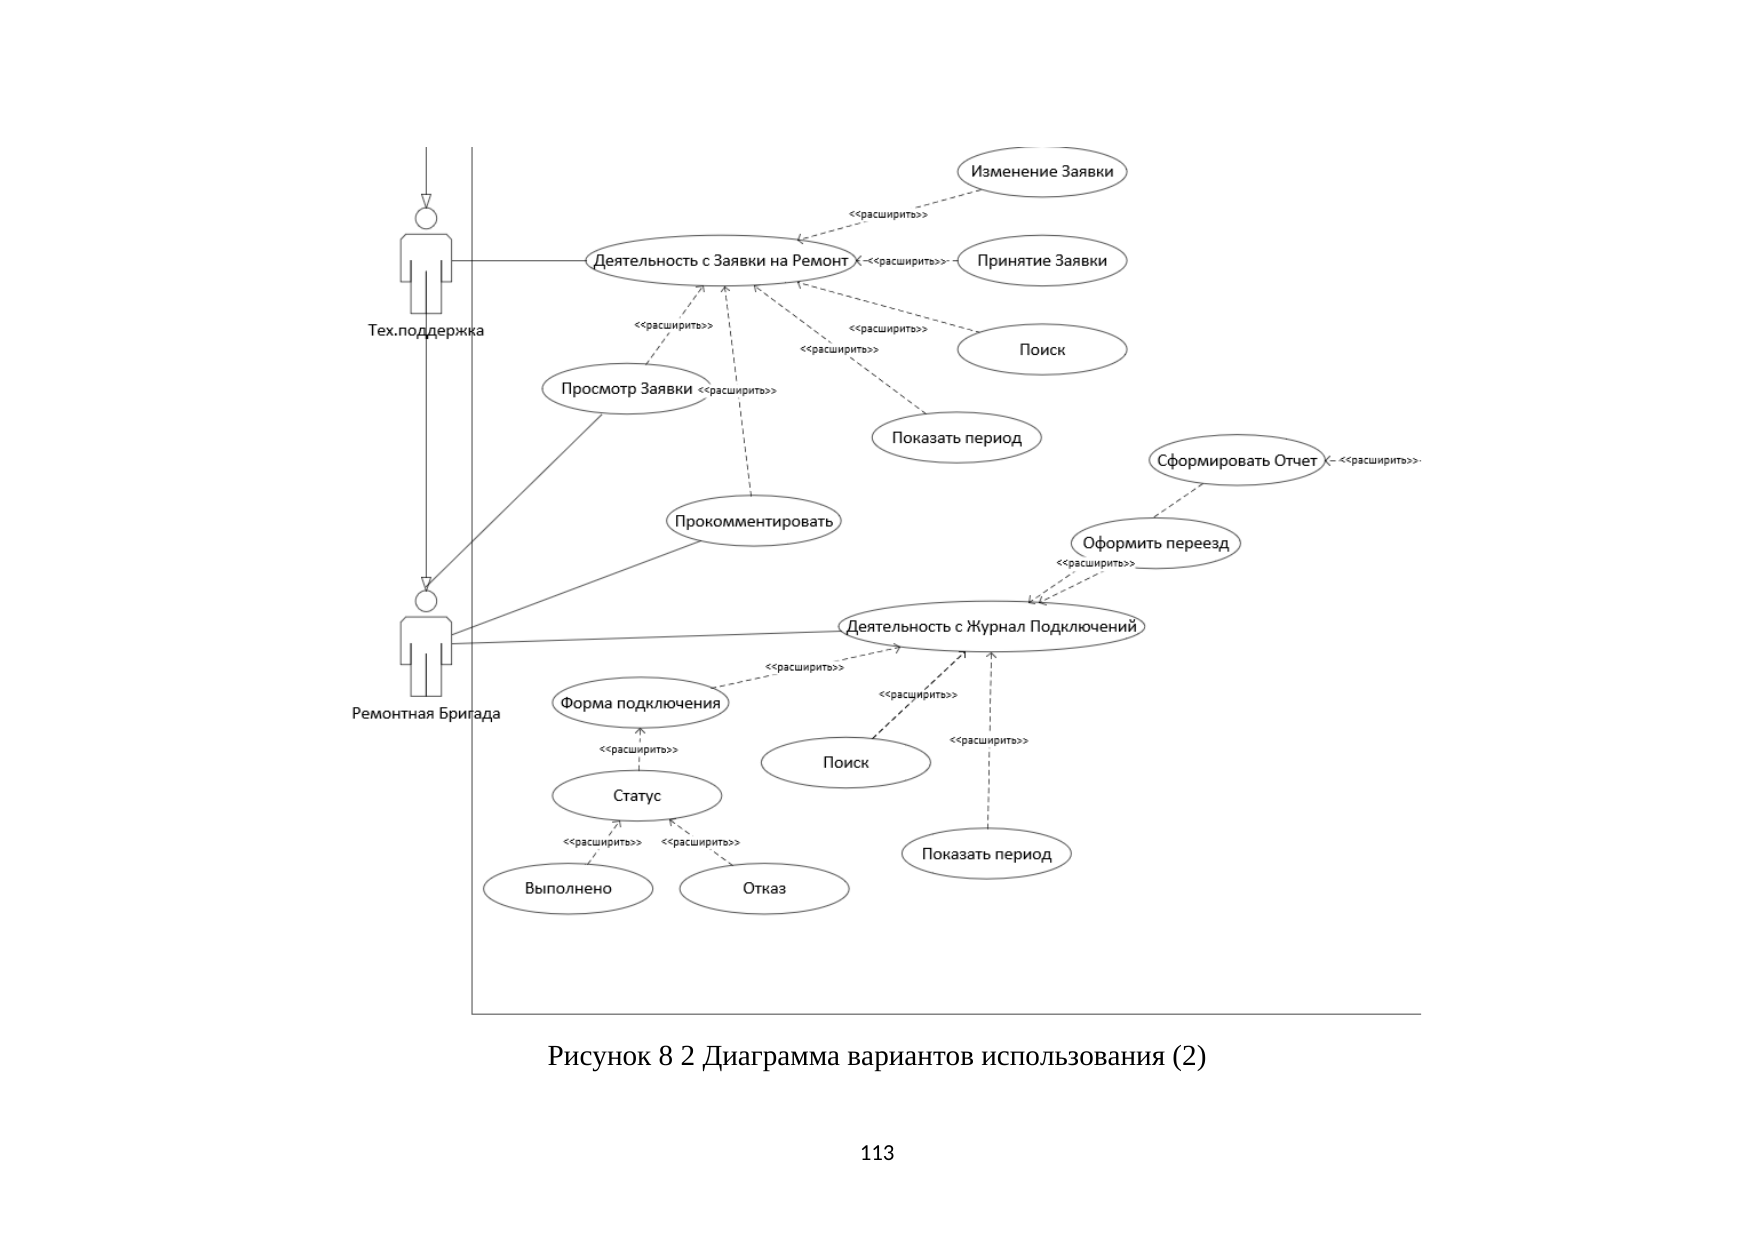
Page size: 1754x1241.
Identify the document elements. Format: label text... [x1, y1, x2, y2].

text Рисунок 8 2 Диаграмма вариантов использования (2) [59, 1038, 1695, 1071]
picture [332, 147, 1422, 1024]
